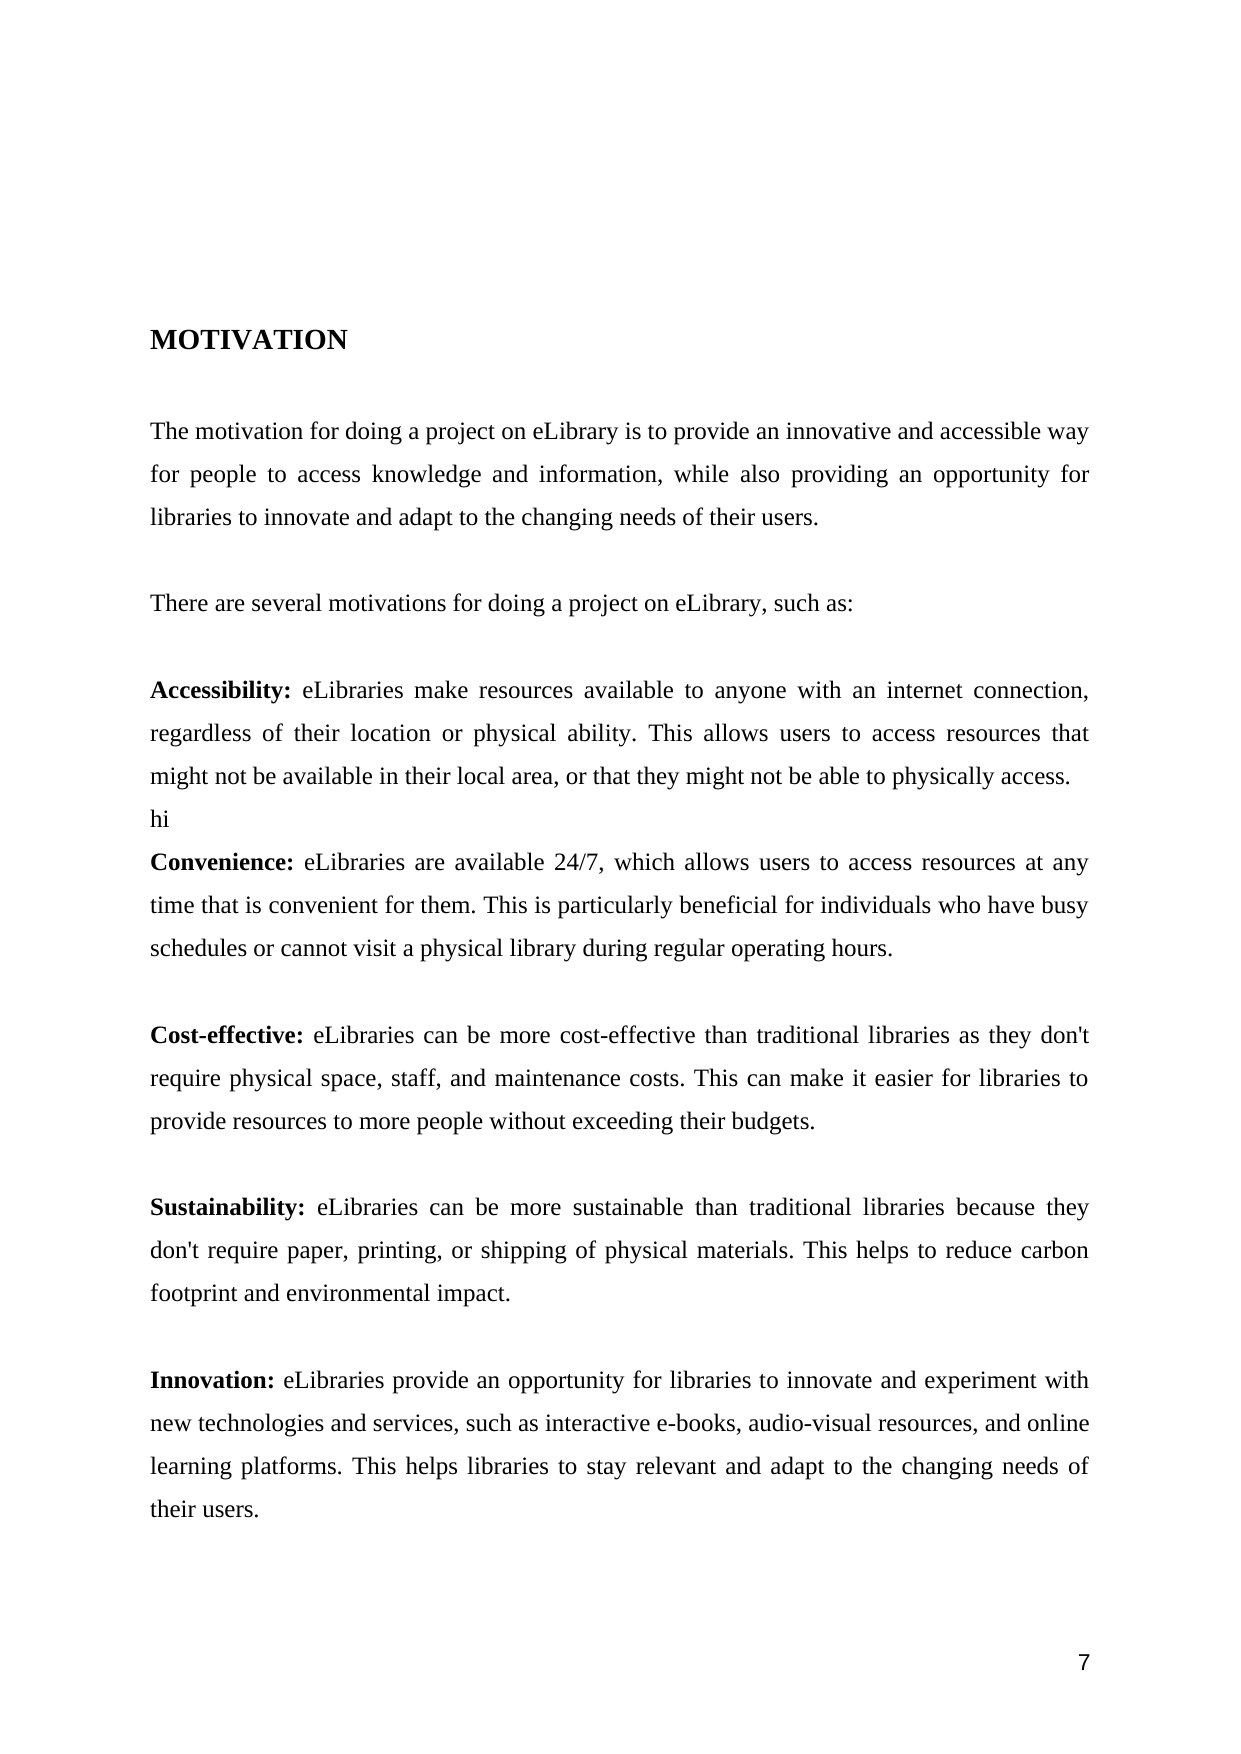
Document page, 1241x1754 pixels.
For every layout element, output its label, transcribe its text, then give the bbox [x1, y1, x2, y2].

text Cost-effective: eLibraries can be more cost-effective than traditional libraries as they don't require physical space, staff, and maintenance costs. This can make it easier for libraries to provide resources to more people without exceeding their budgets. [150, 1020, 1090, 1135]
text MOTIVATION [150, 322, 1090, 356]
text There are several motivations for doing a project on eLibrary, such as: [150, 588, 1090, 617]
text Accessibility: eLibraries make resources available to anyone with an internet connection, regardless of their location or physical ability. This allows users to access resources that might not be available in their local area, or that they might not be able to physically access. [150, 675, 1090, 790]
text Innovation: eLibraries provide an opportunity for libraries to innovate and experiment with new technologies and services, such as interactive e-books, audio-visual resources, and online learning platforms. This helps libraries to stay relevant and adapt to the changing needs of their users. [150, 1365, 1090, 1523]
text Convenience: eLibraries are available 24/7, which allows users to access resources at any time that is convenient for them. This is particularly beneficial for individuals who have busy schedules or cannot visit a physical library during regular operating hours. [150, 847, 1090, 962]
text Sustainability: eLibraries can be more sustainable than traditional libraries because they don't require paper, printing, or shipping of physical materials. This helps to reduce carbon footprint and environmental impact. [150, 1192, 1090, 1307]
text hi [150, 804, 1090, 833]
text The motivation for doing a project on eLibrary is to provide an innovative and accessible way for people to access knowledge and information, while also providing an opportunity for libraries to innovate and adapt to the changing needs of their users. [150, 416, 1090, 531]
